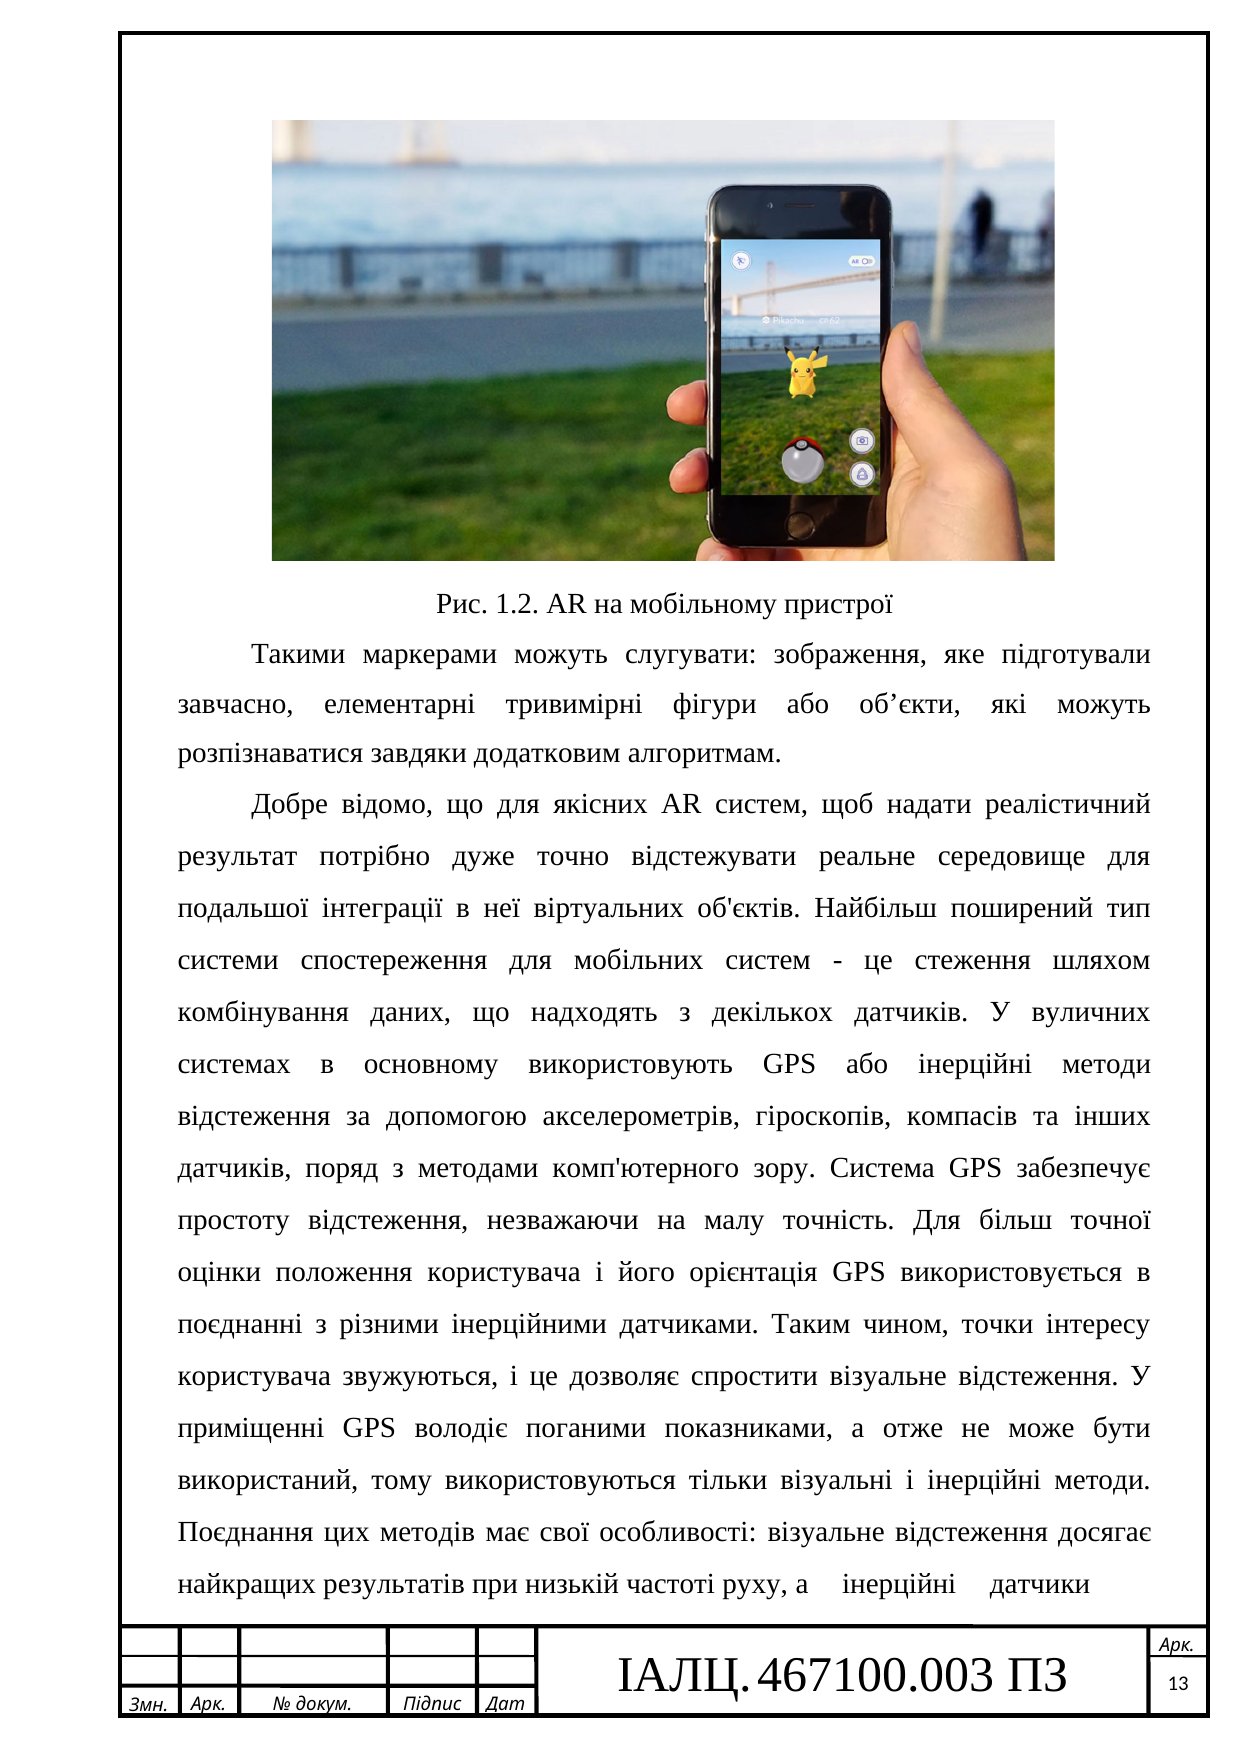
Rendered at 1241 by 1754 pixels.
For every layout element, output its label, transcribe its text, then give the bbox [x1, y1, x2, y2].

picture [271, 120, 1055, 561]
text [177, 786, 1152, 1600]
